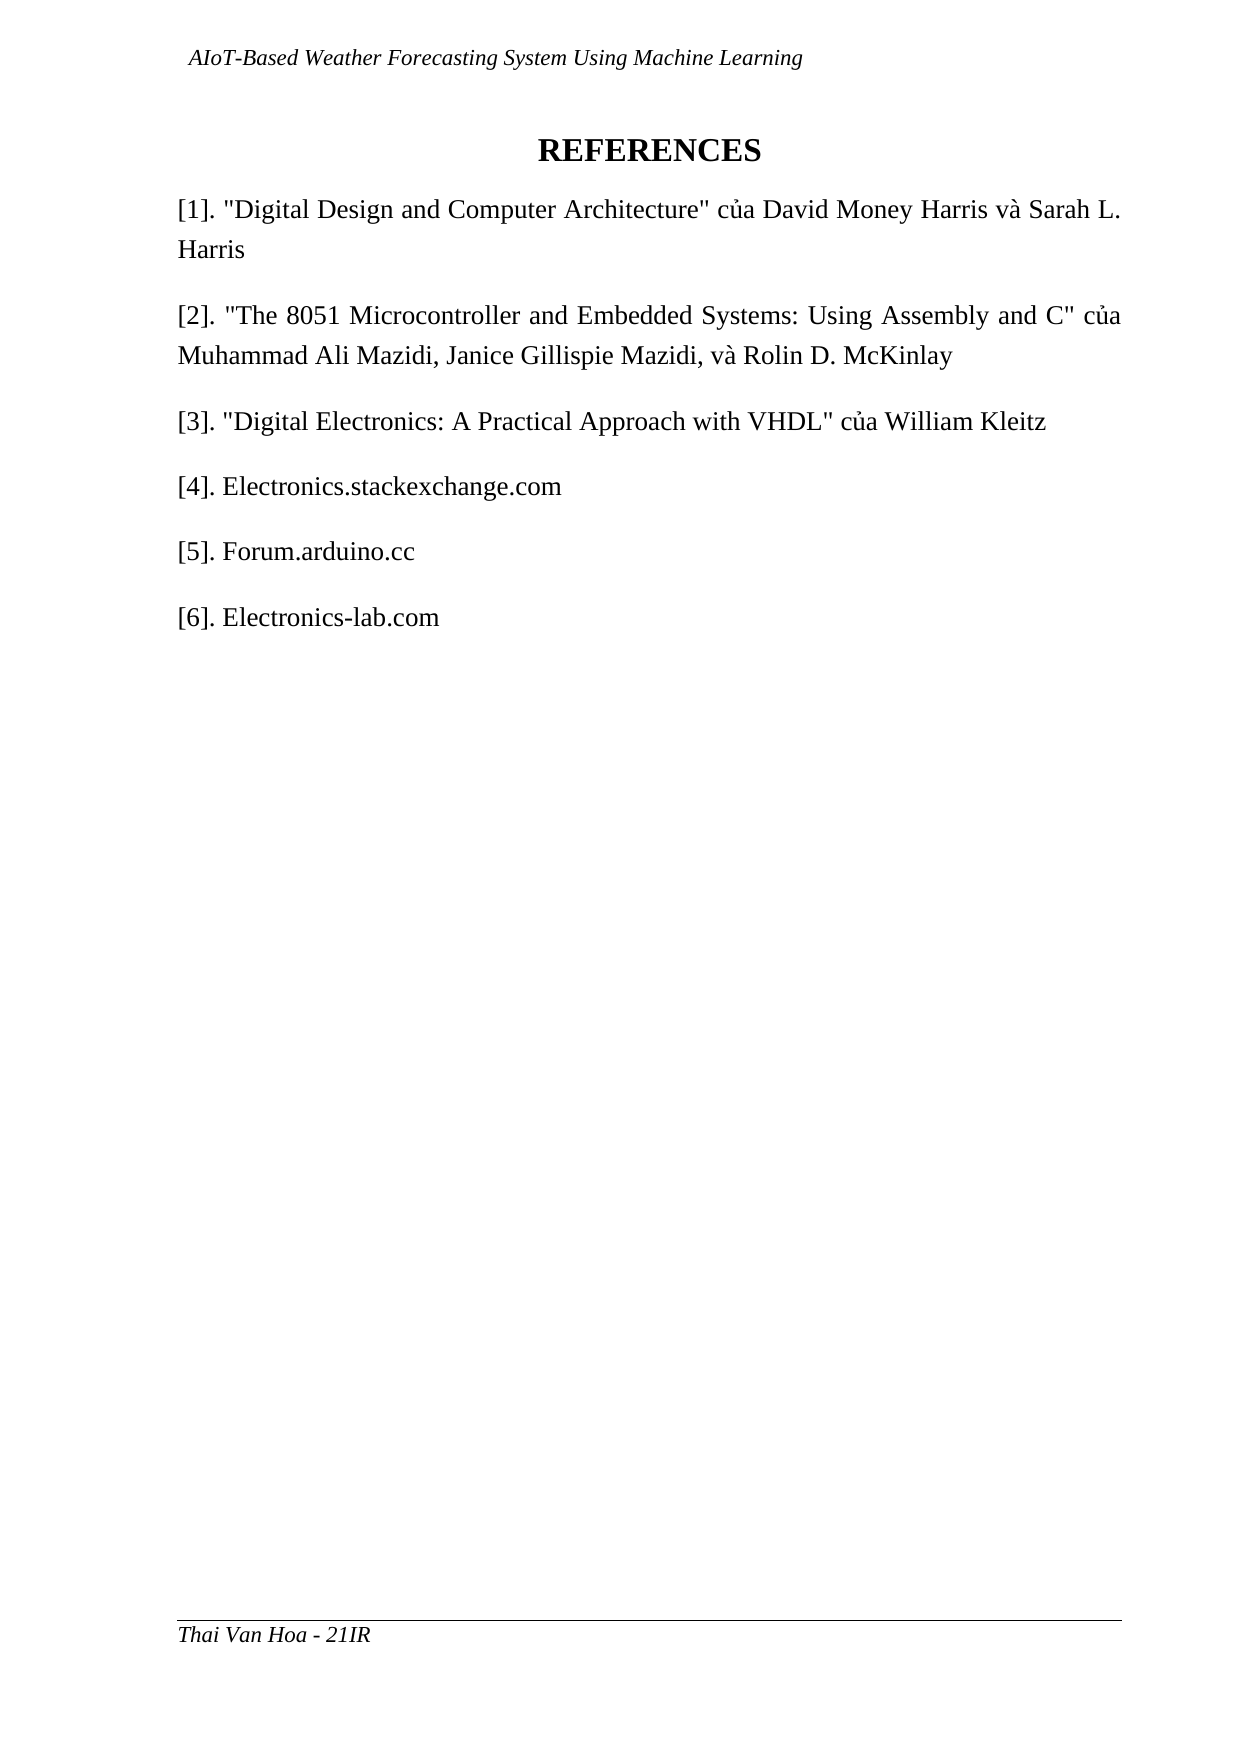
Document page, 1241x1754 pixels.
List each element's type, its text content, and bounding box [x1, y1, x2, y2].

text [1]. "Digital Design and Computer Architecture" của David Money Harris và Sarah L. Harris [177, 193, 1122, 264]
subtitle REFERENCES [177, 131, 1122, 169]
text [4]. Electronics.stackexchange.com [177, 470, 1122, 501]
text [6]. Electronics-lab.com [177, 601, 1122, 632]
text [3]. "Digital Electronics: A Practical Approach with VHDL" của William Kleitz [177, 404, 1122, 436]
text [5]. Forum.arduino.cc [177, 535, 1122, 567]
text [2]. "The 8051 Microcontroller and Embedded Systems: Using Assembly and C" của Muhammad Ali Mazidi, Janice Gillispie Mazidi, và Rolin D. McKinlay [177, 299, 1122, 370]
